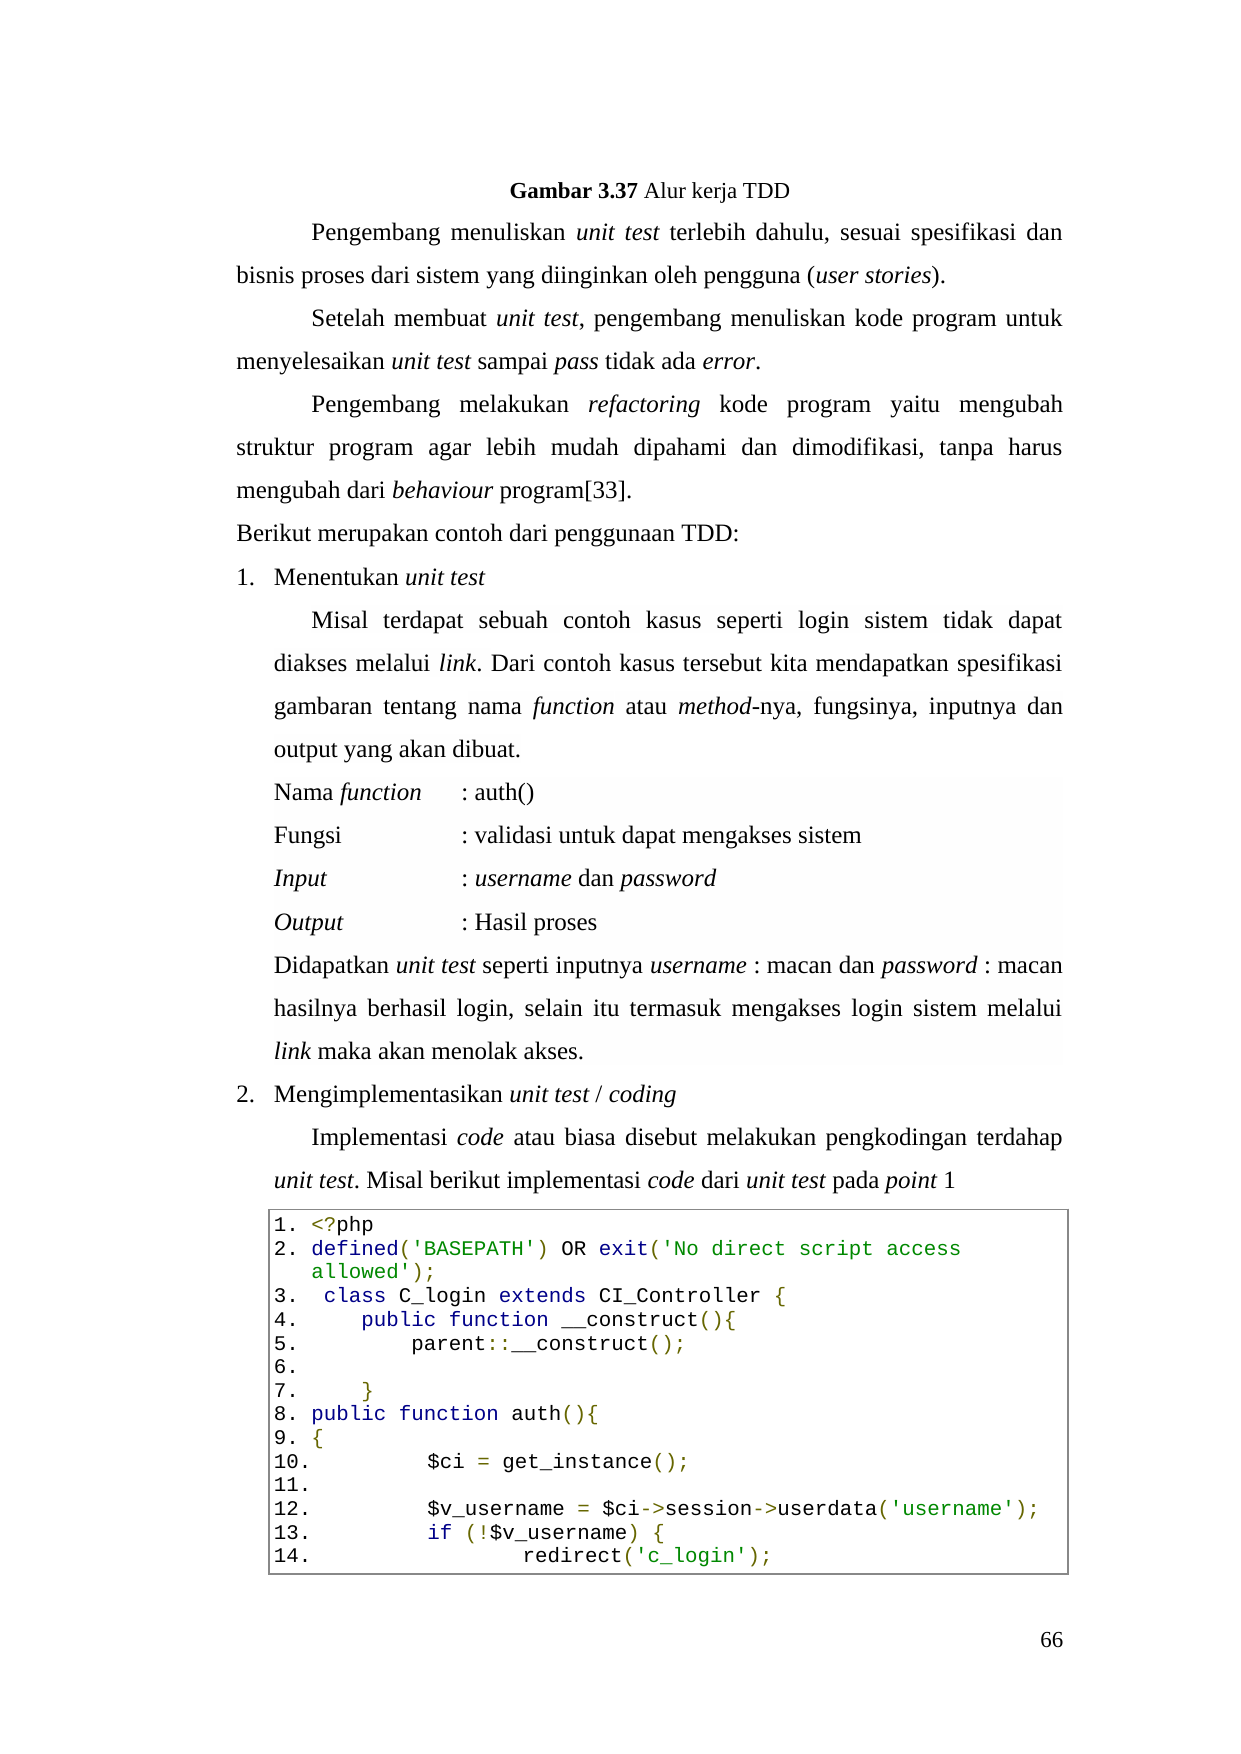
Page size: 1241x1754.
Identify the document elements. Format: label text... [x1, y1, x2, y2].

subtitle Menentukan unit test [236, 562, 1063, 590]
text Didapatkan unit test seperti inputnya username : macan dan password : macan hasilnya berhasil login, selain itu termasuk mengakses login sistem melalui link maka akan menolak akses. [274, 1022, 1063, 1065]
subtitle Pengembang menuliskan unit test terlebih dahulu, sesuai spesifikasi dan bisnis proses dari sistem yang diinginkan oleh pengguna (user stories). [236, 217, 1063, 288]
subtitle Misal terdapat sebuah contoh kasus seperti login sistem tidak dapat diakses melalui link. Dari contoh kasus tersebut kita mendapatkan spesifikasi gambaran tentang nama function atau method-nya, fungsinya, inputnya dan output yang akan dibuat. [274, 605, 1063, 763]
text Input : username dan password [274, 863, 1063, 892]
list redirect('c_login'); [270, 1539, 1067, 1573]
list parent::__construct(); [270, 1327, 1067, 1356]
subtitle Gambar 3.37 Alur kerja TDD [236, 177, 1063, 203]
text Fungsi : validasi untuk dapat mengakses sistem [274, 820, 1063, 849]
list class C_login extends CI_Controller { [270, 1279, 1067, 1303]
subtitle Berikut merupakan contoh dari penggunaan TDD: [236, 518, 1063, 547]
text Output : Hasil proses [274, 907, 1063, 935]
subtitle Mengimplementasikan unit test / coding [236, 1079, 1063, 1108]
subtitle Implementasi code atau biasa disebut melakukan pengkodingan terdahap unit test. Misal berikut implementasi code dari unit test pada point 1 [274, 1122, 1063, 1194]
subtitle Pengembang melakukan refactoring kode program yaitu mengubah struktur program agar lebih mudah dipahami dan dimodifikasi, tanpa harus mengubah dari behaviour program[33]. [236, 389, 1063, 504]
list if (!$v_username) { [270, 1516, 1067, 1539]
text Nama function : auth() [274, 777, 1063, 806]
list <?php [270, 1210, 1067, 1232]
list } [270, 1374, 1067, 1398]
list { [270, 1421, 1067, 1445]
list $v_username = $ci->session->userdata('username'); [270, 1492, 1067, 1516]
text Didapatkan unit test seperti inputnya username : macan dan password : macan hasilnya berhasil login, selain itu termasuk mengakses login sistem melalui link maka akan menolak akses. [274, 950, 1063, 993]
list defined('BASEPATH') OR exit('No direct script access allowed'); [270, 1232, 1067, 1279]
list public function auth(){ [270, 1398, 1067, 1421]
list $ci = get_instance(); [270, 1445, 1067, 1474]
list public function __construct(){ [270, 1303, 1067, 1327]
subtitle Setelah membuat unit test, pengembang menuliskan kode program untuk menyelesaikan unit test sampai pass tidak ada error. [236, 303, 1063, 375]
